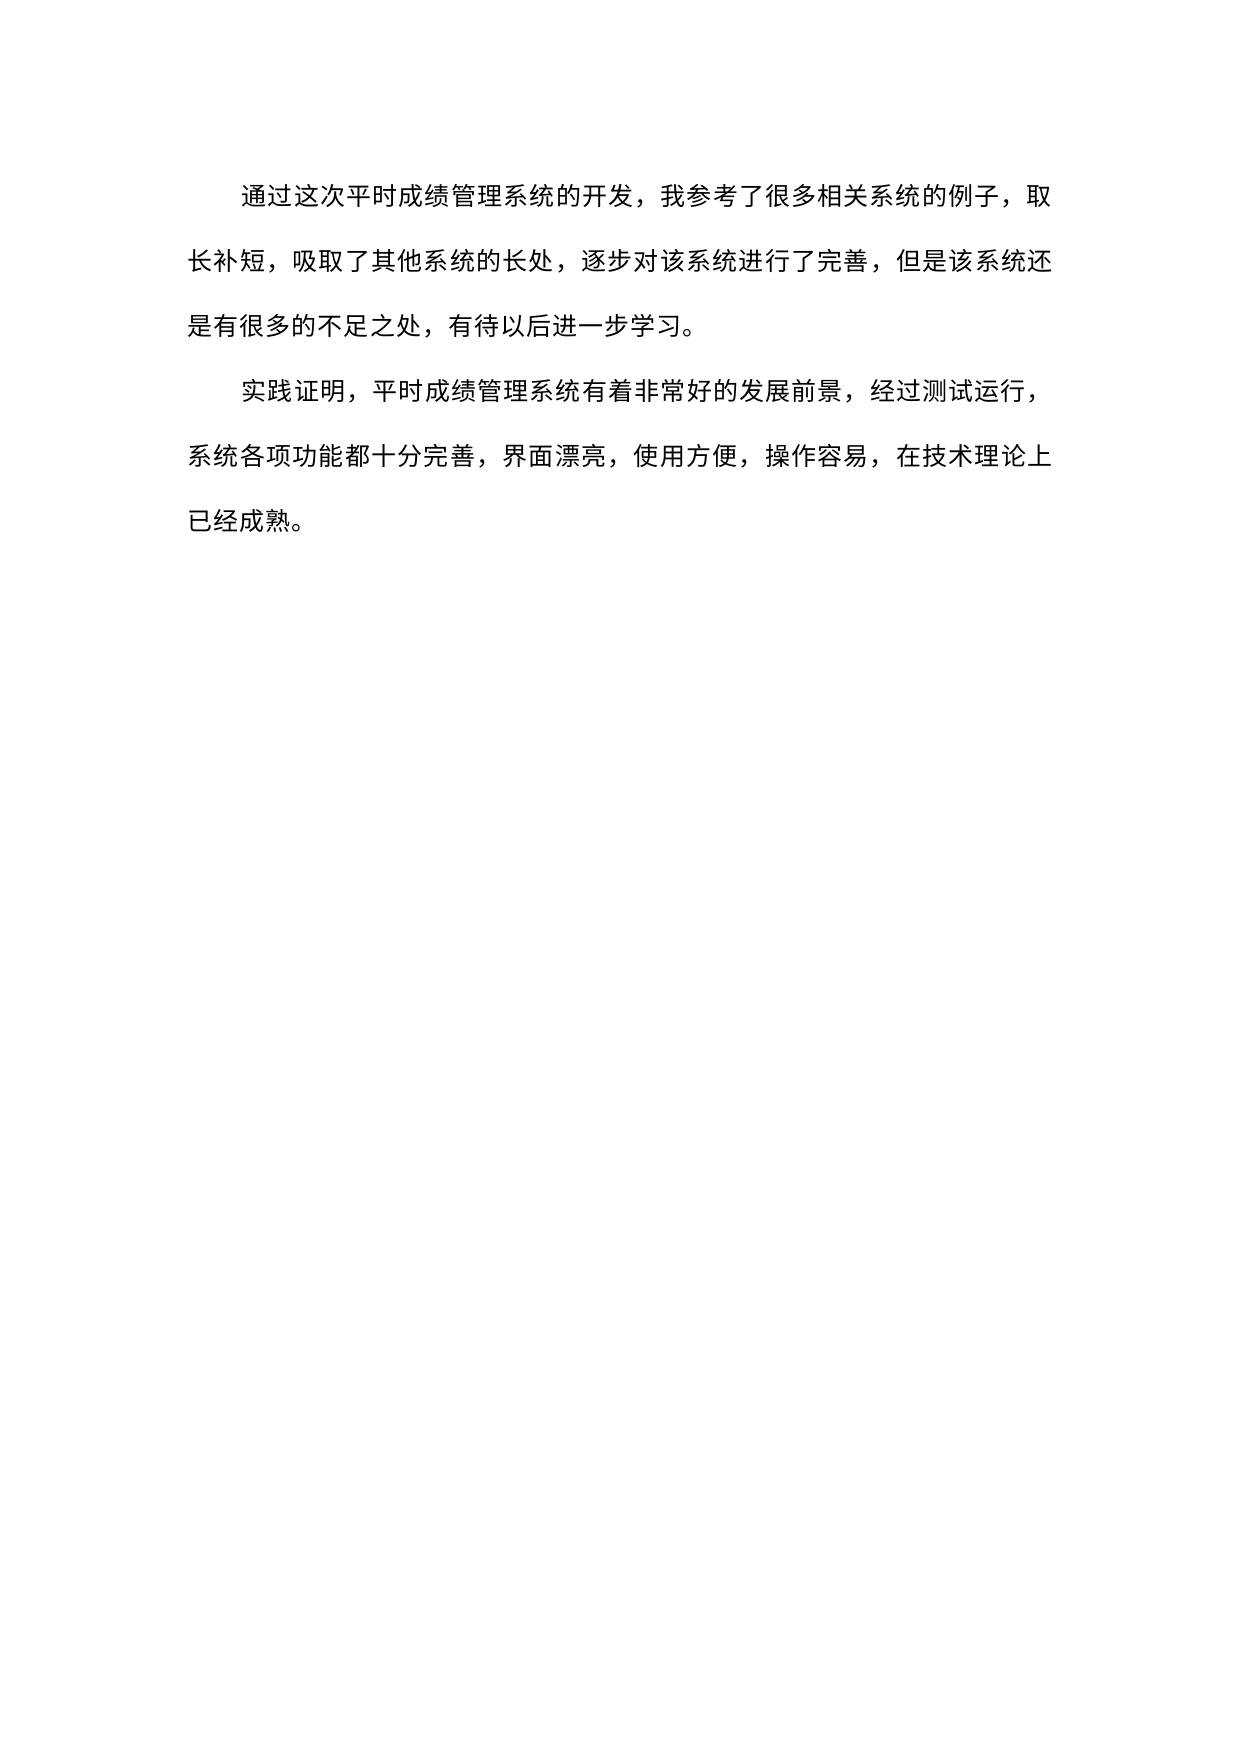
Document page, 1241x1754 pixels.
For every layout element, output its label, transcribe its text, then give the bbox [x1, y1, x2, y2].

text 实践证明，平时成绩管理系统有着非常好的发展前景，经过测试运行，系统各项功能都十分完善，界面漂亮，使用方便，操作容易，在技术理论上已经成熟。 [187, 357, 1053, 552]
text 通过这次平时成绩管理系统的开发，我参考了很多相关系统的例子，取长补短，吸取了其他系统的长处，逐步对该系统进行了完善，但是该系统还是有很多的不足之处，有待以后进一步学习。 [187, 162, 1053, 357]
